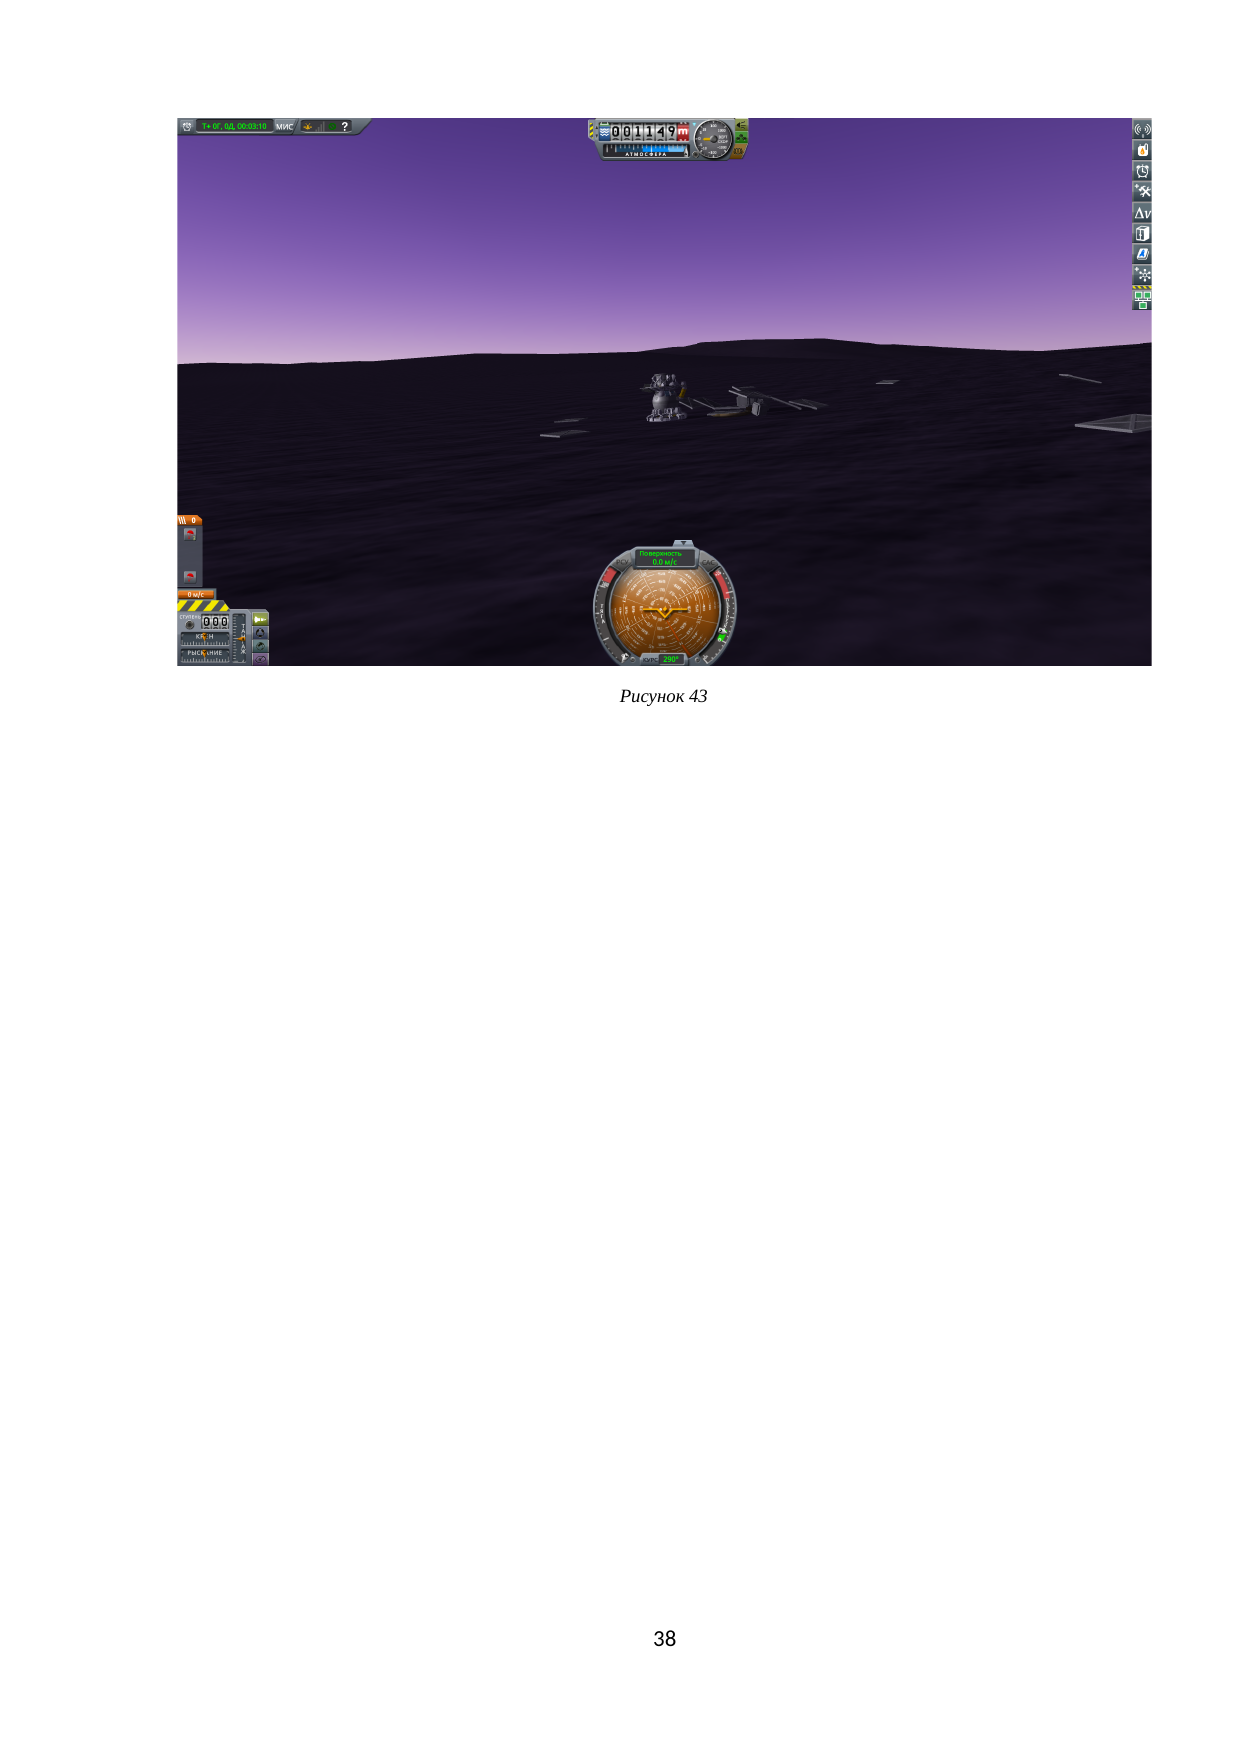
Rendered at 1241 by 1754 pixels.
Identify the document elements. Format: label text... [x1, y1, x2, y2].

text Рисунок 43 [177, 685, 1152, 706]
picture [177, 118, 1152, 666]
